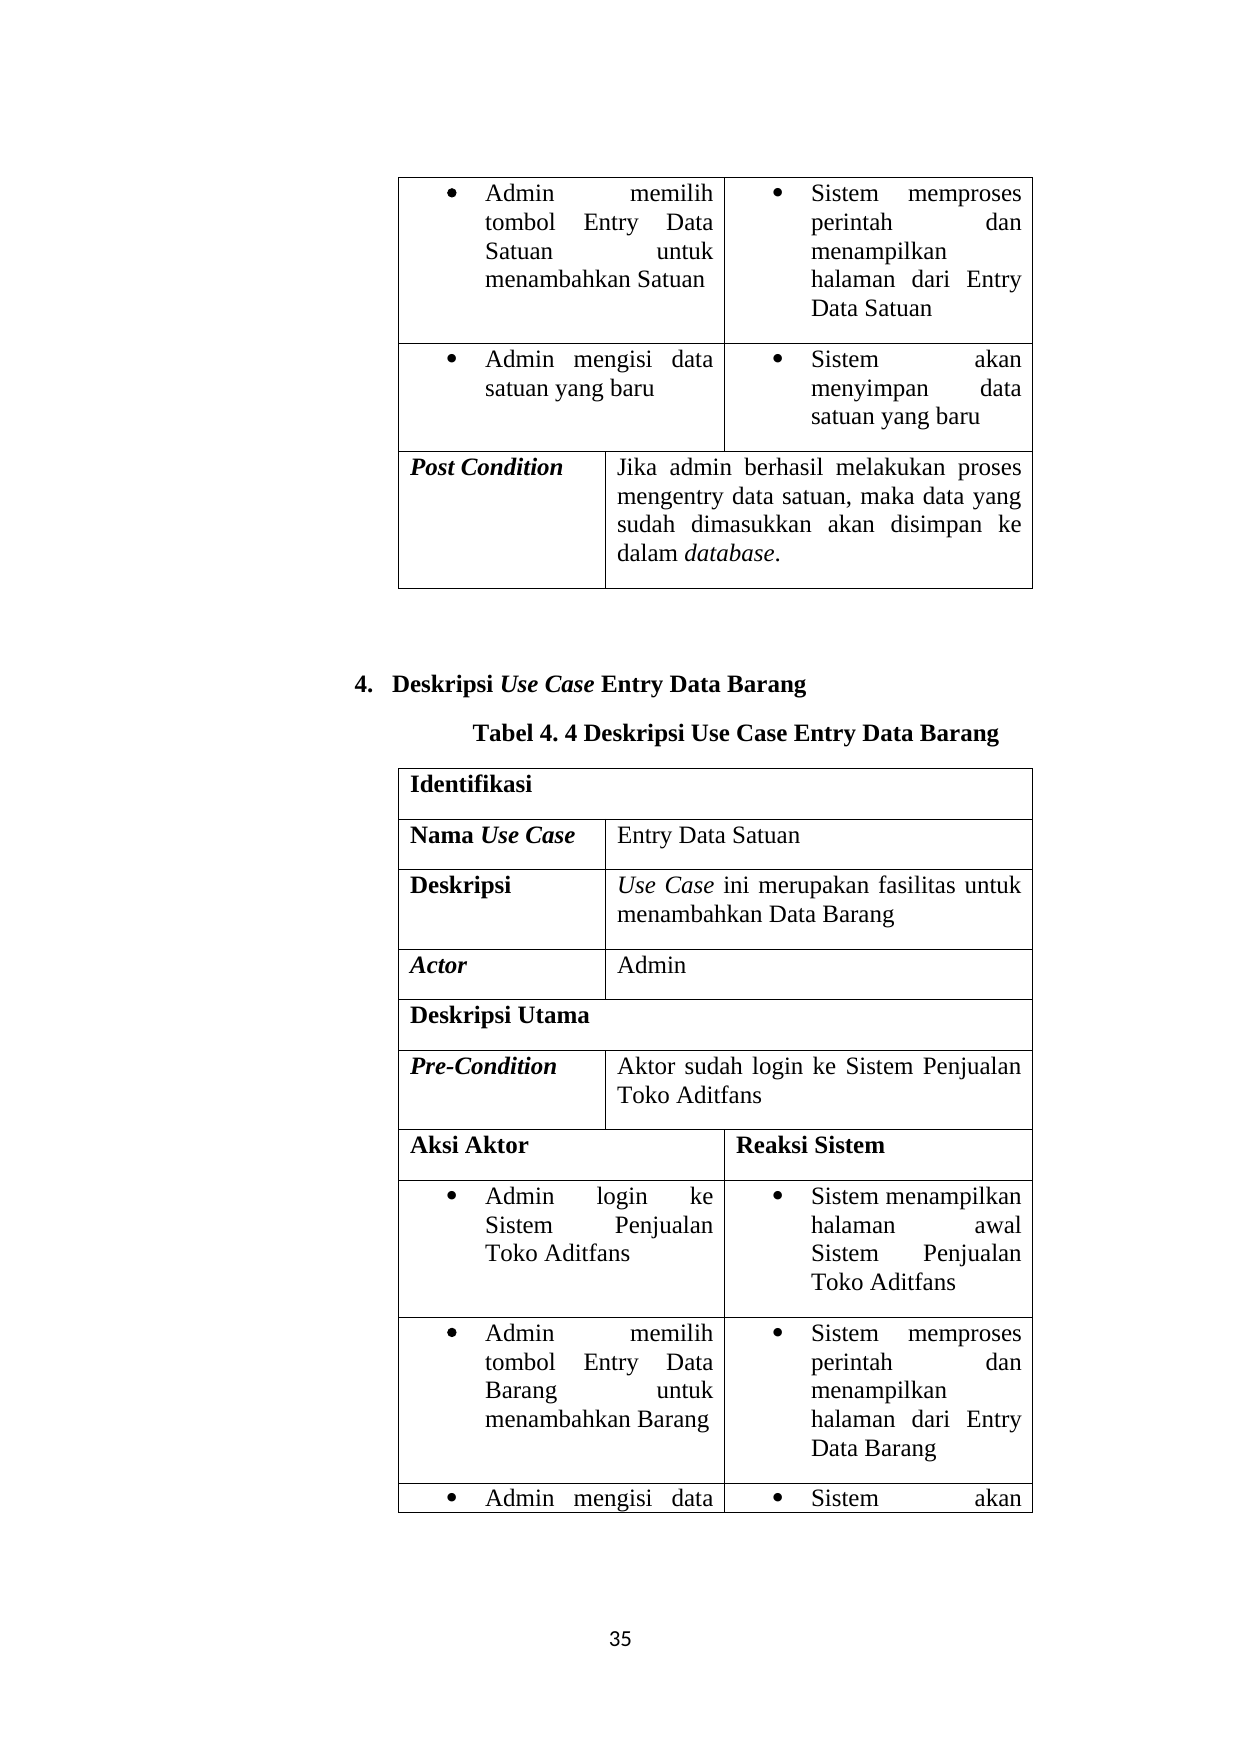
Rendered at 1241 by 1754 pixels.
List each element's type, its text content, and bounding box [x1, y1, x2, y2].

table_cell Admin memilih tombol Entry Data Barang untuk menambahkan Barang [399, 1318, 724, 1482]
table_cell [725, 1484, 1032, 1512]
table_cell Deskripsi Utama [399, 1000, 1032, 1050]
table_cell Actor [399, 950, 605, 999]
table_cell Admin memilih tombol Entry Data Satuan untuk menambahkan Satuan [399, 178, 724, 343]
table_cell Reaksi Sistem [725, 1130, 1032, 1180]
table_cell Post Condition [399, 452, 605, 588]
table_cell Entry Data Satuan [606, 820, 1032, 869]
table_cell Deskripsi [399, 870, 605, 949]
table_cell Use Case ini merupakan fasilitas untuk menambahkan Data Barang [606, 870, 1032, 949]
table_cell Pre-Condition [399, 1051, 605, 1129]
text Tabel 4. 4 Deskripsi Use Case Entry Data Barang [438, 718, 1033, 747]
table_cell Admin login ke Sistem Penjualan Toko Aditfans [399, 1181, 724, 1317]
table_cell Admin mengisi data satuan yang baru [399, 344, 724, 451]
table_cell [399, 1484, 724, 1512]
table_cell Aktor sudah login ke Sistem Penjualan Toko Aditfans [606, 1051, 1032, 1129]
table_cell Sistem akan menyimpan data satuan yang baru [725, 344, 1032, 451]
table_header Identifikasi [399, 769, 1032, 819]
list Deskripsi Use Case Entry Data Barang [354, 669, 1033, 698]
table_cell Admin [606, 950, 1032, 999]
table_cell Aksi Aktor [399, 1130, 724, 1180]
table_cell Sistem memproses perintah dan menampilkan halaman dari Entry Data Satuan [725, 178, 1032, 343]
table_cell Sistem memproses perintah dan menampilkan halaman dari Entry Data Barang [725, 1318, 1032, 1482]
table_cell Sistem menampilkan halaman awal Sistem Penjualan Toko Aditfans [725, 1181, 1032, 1317]
table_cell Jika admin berhasil melakukan proses mengentry data satuan, maka data yang sudah dimasukkan akan disimpan ke dalam database. [606, 452, 1032, 588]
table_cell Nama Use Case [399, 820, 605, 869]
